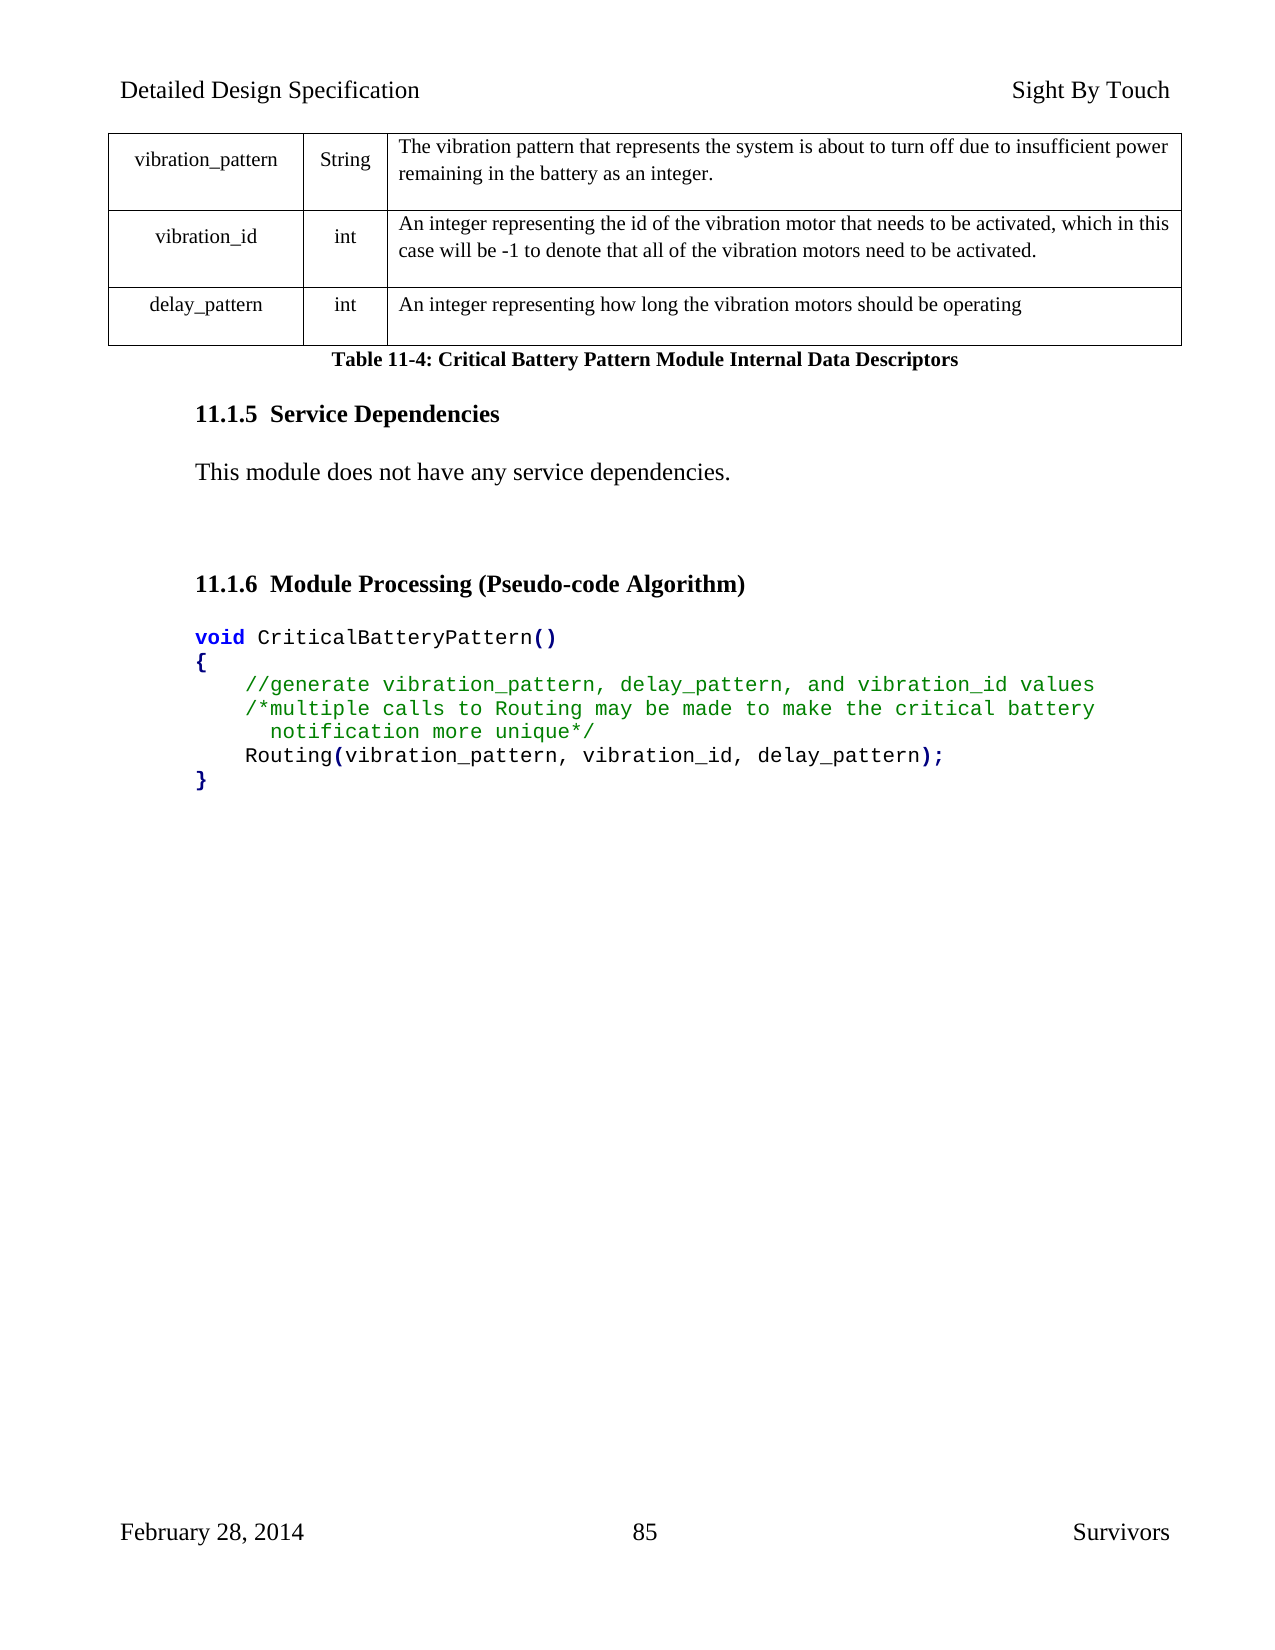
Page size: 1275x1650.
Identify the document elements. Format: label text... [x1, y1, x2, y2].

text //generate vibration_pattern, delay_pattern, and vibration_id values [195, 674, 1170, 698]
table_cell The vibration pattern that represents the system is about to turn off due to insufficient power remaining in the battery as an integer. [388, 134, 1181, 209]
text void CriticalBatteryPattern() [195, 627, 1170, 651]
text /*multiple calls to Routing may be made to make the critical battery notification more unique*/ [195, 698, 1170, 745]
text This module does not have any service dependencies. [195, 457, 1170, 486]
table_cell vibration_id [109, 211, 303, 287]
text { [195, 651, 1170, 674]
text } [195, 769, 1170, 792]
table_cell int [304, 211, 387, 287]
text Routing(vibration_pattern, vibration_id, delay_pattern); [195, 745, 1170, 769]
subtitle 11.1.5 Service Dependencies [195, 399, 1170, 428]
table_cell String [304, 134, 387, 209]
table_cell An integer representing how long the vibration motors should be operating [388, 288, 1181, 345]
table_cell An integer representing the id of the vibration motor that needs to be activated, which in this case will be -1 to denote that all of the vibration motors need to be activated. [388, 211, 1181, 287]
text Table 11-4: Critical Battery Pattern Module Internal Data Descriptors [120, 346, 1170, 371]
table_cell vibration_pattern [109, 134, 303, 209]
table_cell int [304, 288, 387, 345]
subtitle 11.1.6 Module Processing (Pseudo-code Algorithm) [195, 569, 1170, 598]
table_cell delay_pattern [109, 288, 303, 345]
